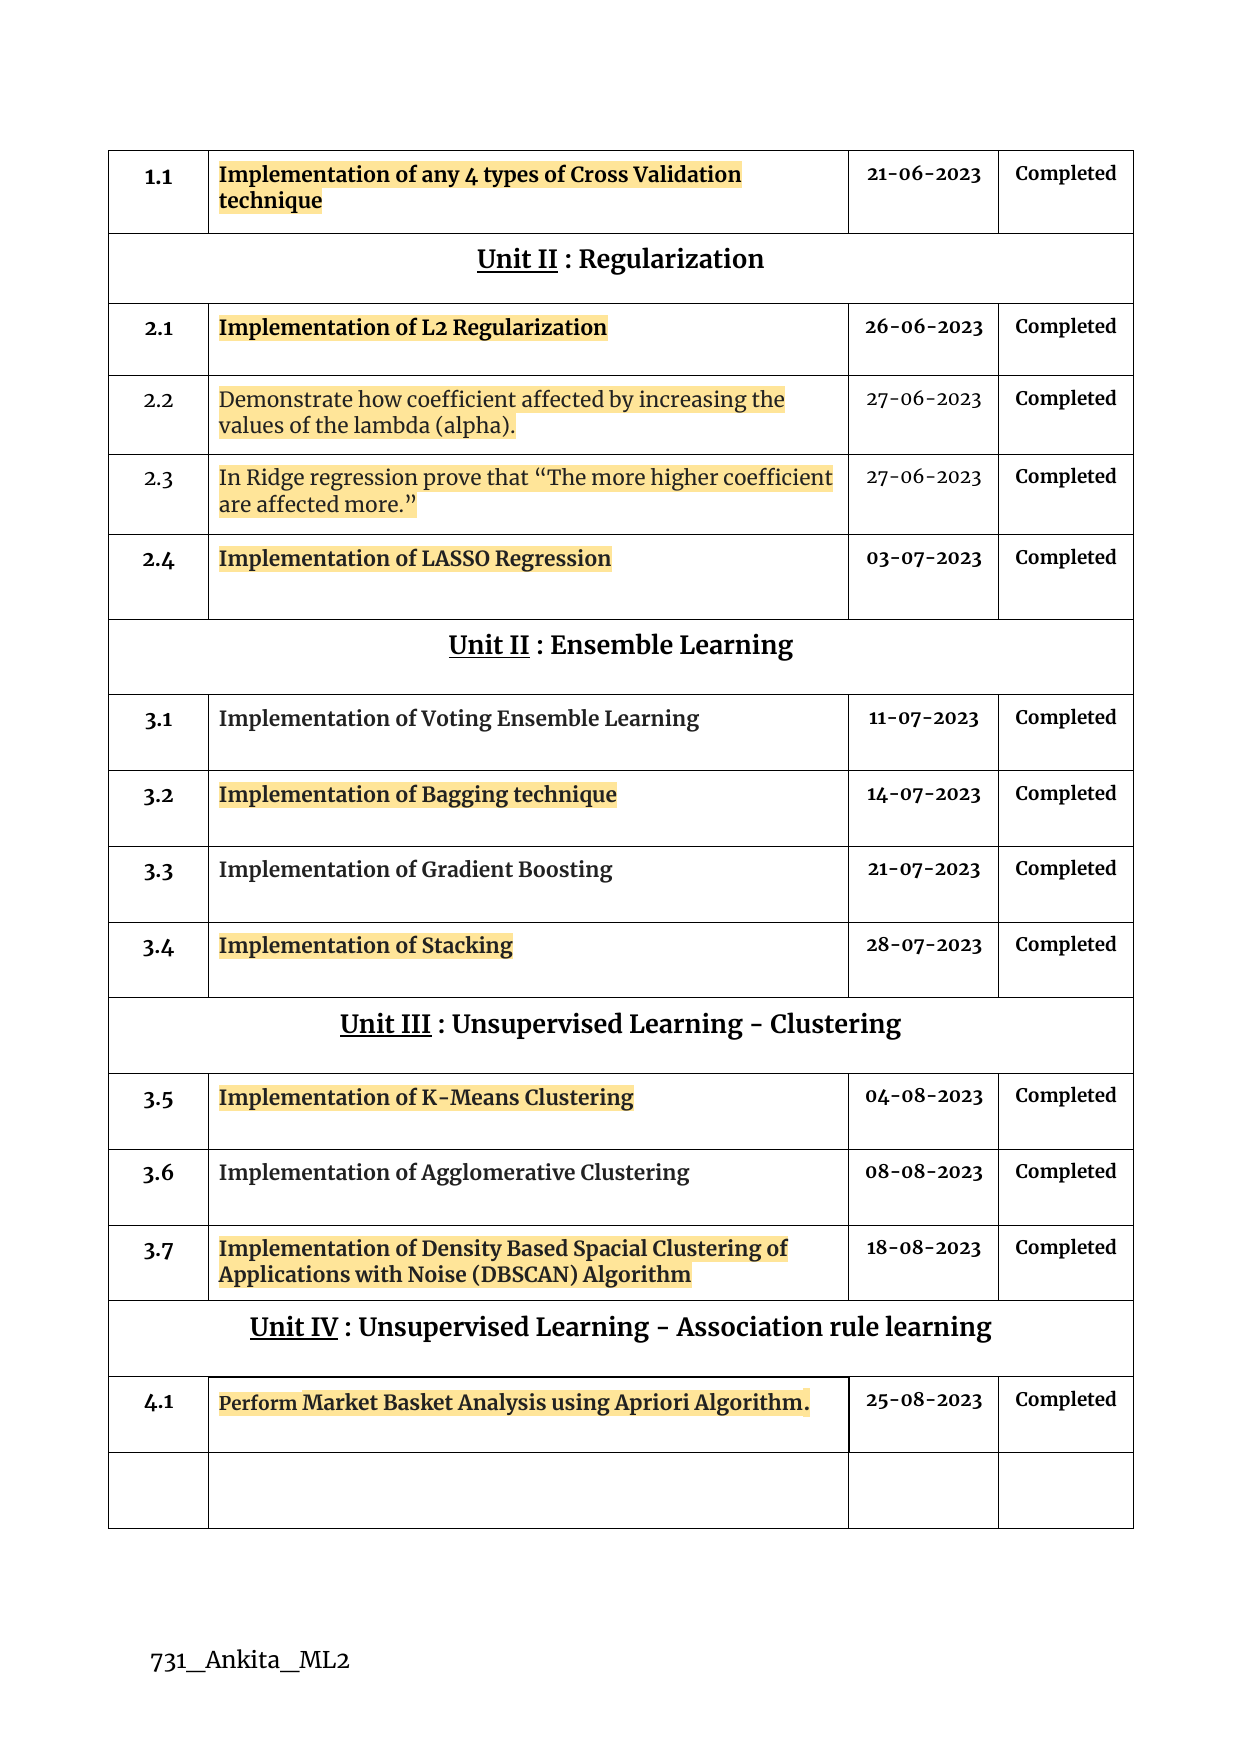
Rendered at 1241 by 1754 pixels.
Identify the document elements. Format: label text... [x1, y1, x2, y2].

table_cell In Ridge regression prove that “The more higher coefficient are affected more.” [209, 455, 848, 534]
table_cell Completed [999, 847, 1133, 922]
table_cell 25-08-2023 [850, 1377, 998, 1452]
table_cell 28-07-2023 [849, 923, 998, 997]
table_cell 03-07-2023 [849, 535, 998, 619]
table_cell Implementation of Bagging technique [209, 771, 848, 846]
table_cell 14-07-2023 [849, 771, 998, 846]
table_cell 4.1 [109, 1377, 208, 1452]
table_cell 21-06-2023 [849, 151, 998, 233]
table_cell 3.1 [109, 695, 208, 770]
table_cell [209, 1453, 848, 1527]
table_cell 2.2 [109, 376, 208, 454]
table_cell [849, 1453, 998, 1527]
table_cell 2.3 [109, 455, 208, 534]
table_cell 27-06-2023 [849, 455, 998, 534]
table_cell 2.1 [109, 304, 208, 375]
table_cell Completed [999, 1150, 1133, 1224]
table_cell Implementation of L2 Regularization [209, 304, 848, 375]
table_cell Completed [999, 151, 1133, 233]
table_cell Completed [999, 304, 1133, 375]
table_cell Completed [999, 1377, 1133, 1452]
table_cell 1.1 [109, 151, 208, 233]
table_cell Completed [999, 923, 1133, 997]
table_cell 3.6 [109, 1150, 208, 1224]
table_cell [109, 1453, 208, 1527]
table_cell 18-08-2023 [849, 1226, 998, 1300]
table_cell 3.5 [109, 1074, 208, 1149]
table_cell 3.3 [109, 847, 208, 922]
table_cell 26-06-2023 [849, 304, 998, 375]
table_cell Implementation of LASSO Regression [209, 535, 848, 619]
table_cell Perform Market Basket Analysis using Apriori Algorithm. [209, 1378, 848, 1452]
table_cell Unit III : Unsupervised Learning - Clustering [109, 998, 1133, 1073]
table_cell Completed [999, 695, 1133, 770]
table_cell 21-07-2023 [849, 847, 998, 922]
table_cell Unit IV : Unsupervised Learning - Association rule learning [109, 1301, 1133, 1376]
table_cell Implementation of any 4 types of Cross Validation technique [209, 151, 848, 233]
table_cell Completed [999, 455, 1133, 534]
table_cell 3.4 [109, 923, 208, 997]
table_cell 04-08-2023 [849, 1074, 998, 1149]
table_cell Completed [999, 535, 1133, 619]
table_cell Implementation of Voting Ensemble Learning [209, 695, 848, 770]
table_cell Implementation of Gradient Boosting [209, 847, 848, 922]
table_cell Demonstrate how coefficient affected by increasing the values of the lambda (alpha). [209, 376, 848, 454]
table_cell Completed [999, 376, 1133, 454]
table_cell Completed [999, 1074, 1133, 1149]
table_cell Unit II : Regularization [109, 234, 1133, 303]
table_cell Implementation of K-Means Clustering [209, 1074, 848, 1149]
table_cell Unit II : Ensemble Learning [109, 620, 1133, 694]
table_cell 11-07-2023 [849, 695, 998, 770]
table_cell Implementation of Stacking [209, 923, 848, 997]
table_cell 3.2 [109, 771, 208, 846]
table_cell 27-06-2023 [849, 376, 998, 454]
table_cell [999, 1453, 1133, 1527]
table_cell Completed [999, 1226, 1133, 1300]
table_cell Completed [999, 771, 1133, 846]
table_cell Implementation of Density Based Spacial Clustering of Applications with Noise (DBSCAN) Algorithm [209, 1226, 848, 1300]
table_cell Implementation of Agglomerative Clustering [209, 1150, 848, 1224]
table_cell 2.4 [109, 535, 208, 619]
table_cell 08-08-2023 [849, 1150, 998, 1224]
table_cell 3.7 [109, 1226, 208, 1300]
